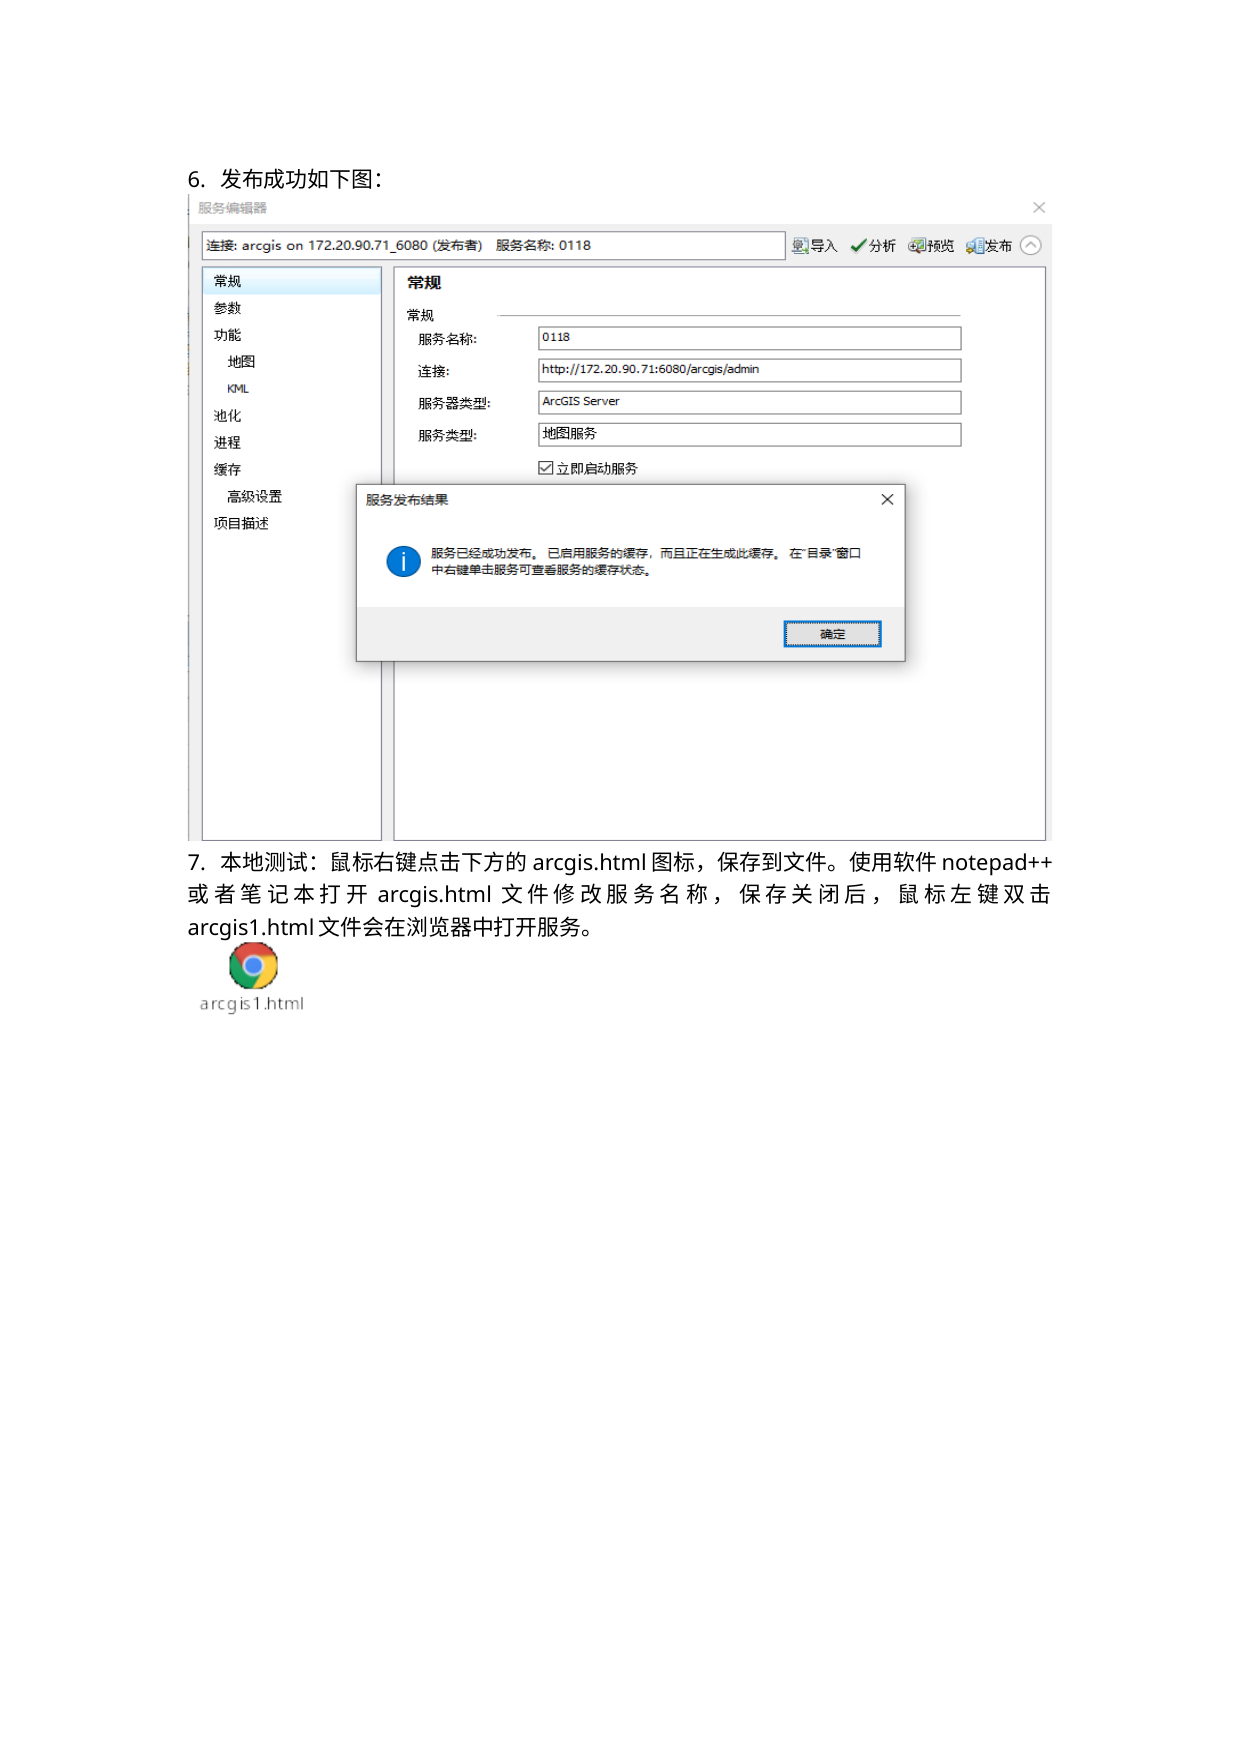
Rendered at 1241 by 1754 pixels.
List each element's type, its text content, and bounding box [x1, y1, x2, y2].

picture [187, 194, 1053, 841]
list 本地测试：鼠标右键点击下方的arcgis.html图标，保存到文件。使用软件notepad++或者笔记本打开arcgis.html文件修改服务名称，保存关闭后，鼠标左键双击arcgis1.html文件会在浏览器中打开服务。 [187, 844, 1053, 942]
list 发布成功如下图： [187, 162, 1053, 194]
